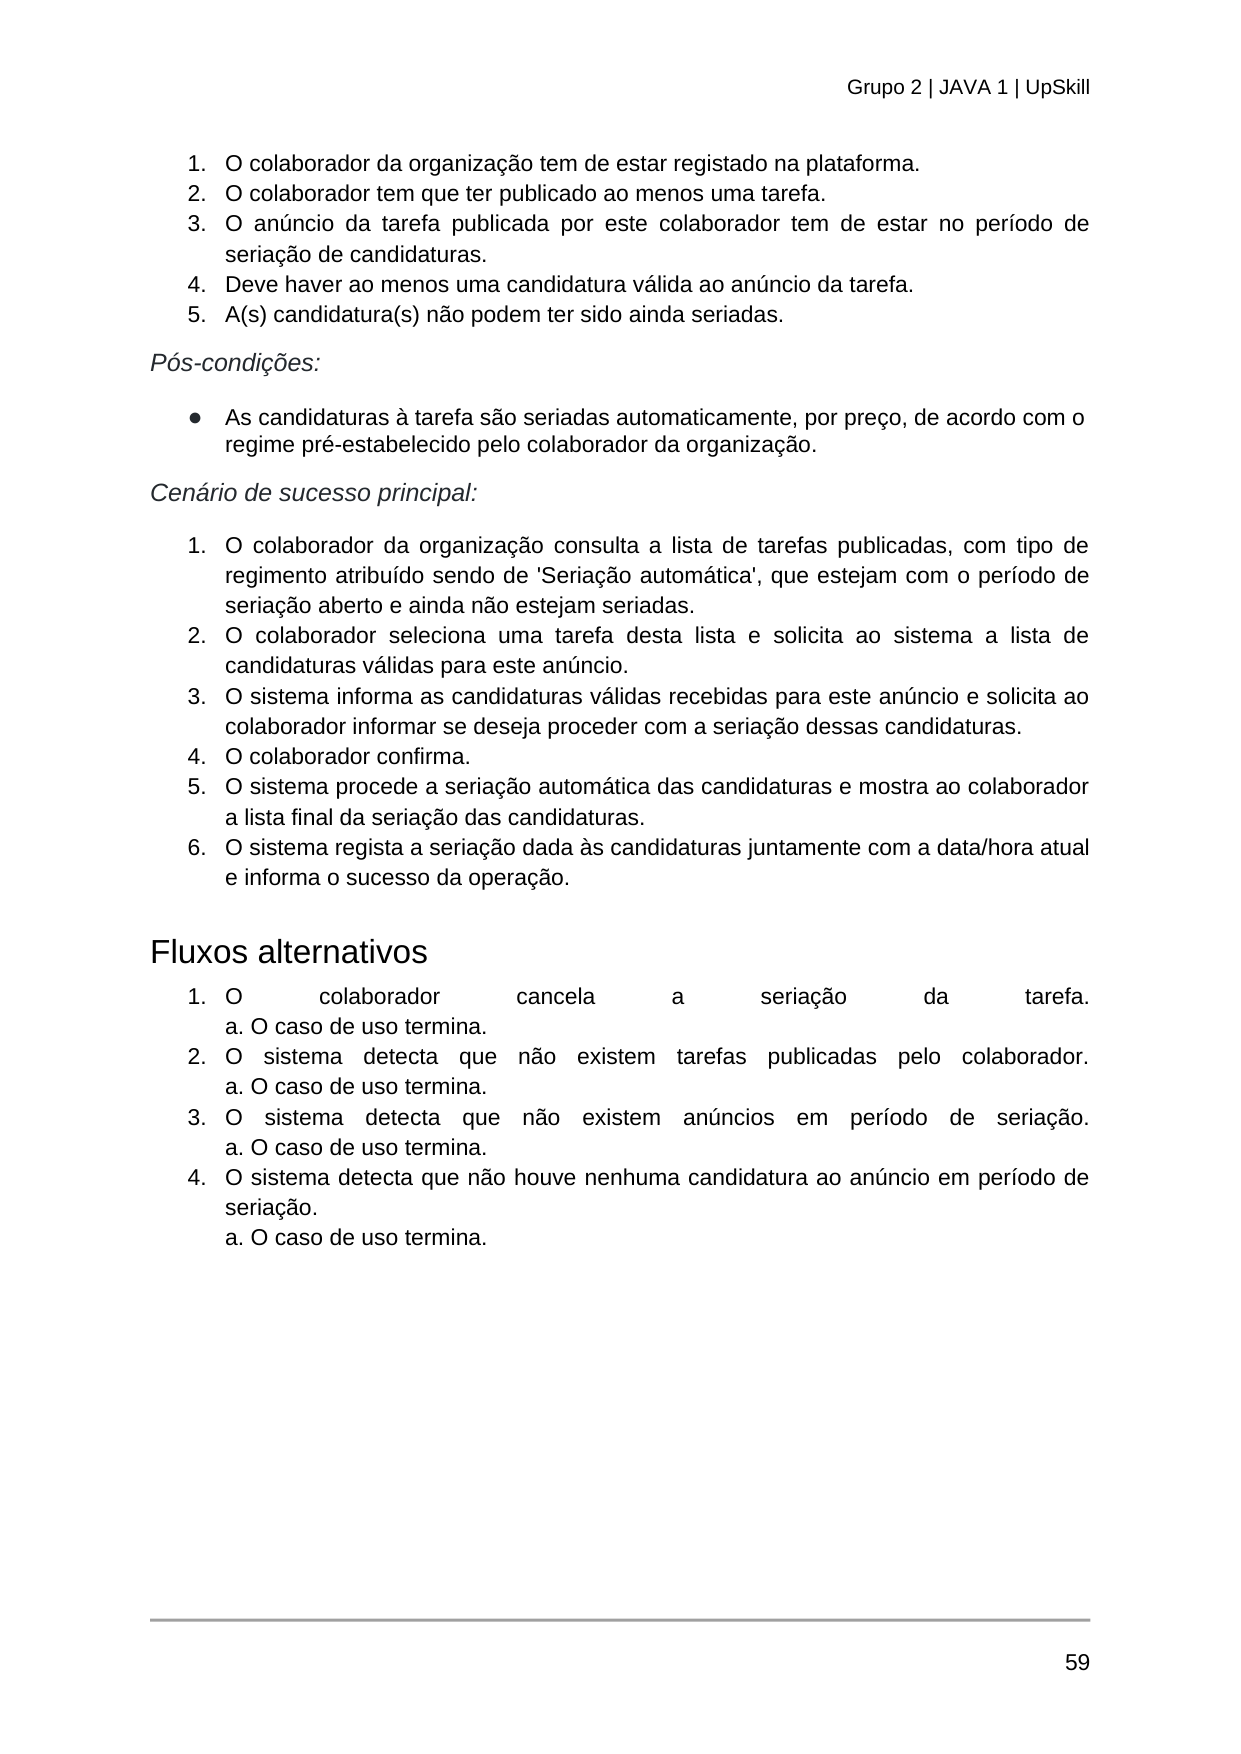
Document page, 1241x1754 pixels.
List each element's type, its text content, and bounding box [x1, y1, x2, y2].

list O sistema detecta que não existem tarefas publicadas pelo colaborador. a. O caso de uso termina. [187, 1043, 1090, 1099]
list O sistema detecta que não existem anúncios em período de seriação. a. O caso de uso termina. [187, 1103, 1090, 1160]
list O colaborador cancela a seriação da tarefa. a. O caso de uso termina. [187, 983, 1090, 1039]
list O colaborador confirma. [187, 743, 1090, 769]
list O colaborador da organização tem de estar registado na plataforma. [187, 150, 1090, 176]
list O sistema regista a seriação dada às candidaturas juntamente com a data/hora atual e informa o sucesso da operação. [187, 834, 1090, 890]
subtitle Fluxos alternativos [150, 932, 1090, 970]
list O colaborador tem que ter publicado ao menos uma tarefa. [187, 180, 1090, 207]
list O colaborador da organização consulta a lista de tarefas publicadas, com tipo de regimento atribuído sendo de 'Seriação automática', que estejam com o período de seriação aberto e ainda não estejam seriadas. [187, 532, 1090, 618]
list A(s) candidatura(s) não podem ter sido ainda seriadas. [187, 301, 1090, 327]
list O sistema informa as candidaturas válidas recebidas para este anúncio e solicita ao colaborador informar se deseja proceder com a seriação dessas candidaturas. [187, 683, 1090, 739]
list O anúncio da tarefa publicada por este colaborador tem de estar no período de seriação de candidaturas. [187, 210, 1090, 267]
list Deve haver ao menos uma candidatura válida ao anúncio da tarefa. [187, 271, 1090, 297]
text Pós-condições: [150, 348, 1090, 377]
list O sistema procede a seriação automática das candidaturas e mostra ao colaborador a lista final da seriação das candidaturas. [187, 773, 1090, 830]
list O colaborador seleciona uma tarefa desta lista e solicita ao sistema a lista de candidaturas válidas para este anúncio. [187, 622, 1090, 679]
text Cenário de sucesso principal: [150, 478, 1090, 507]
list As candidaturas à tarefa são seriadas automaticamente, por preço, de acordo com o regime pré-estabelecido pelo colaborador da organização. [187, 402, 1090, 457]
list O sistema detecta que não houve nenhuma candidatura ao anúncio em período de seriação. a. O caso de uso termina. [187, 1164, 1090, 1251]
